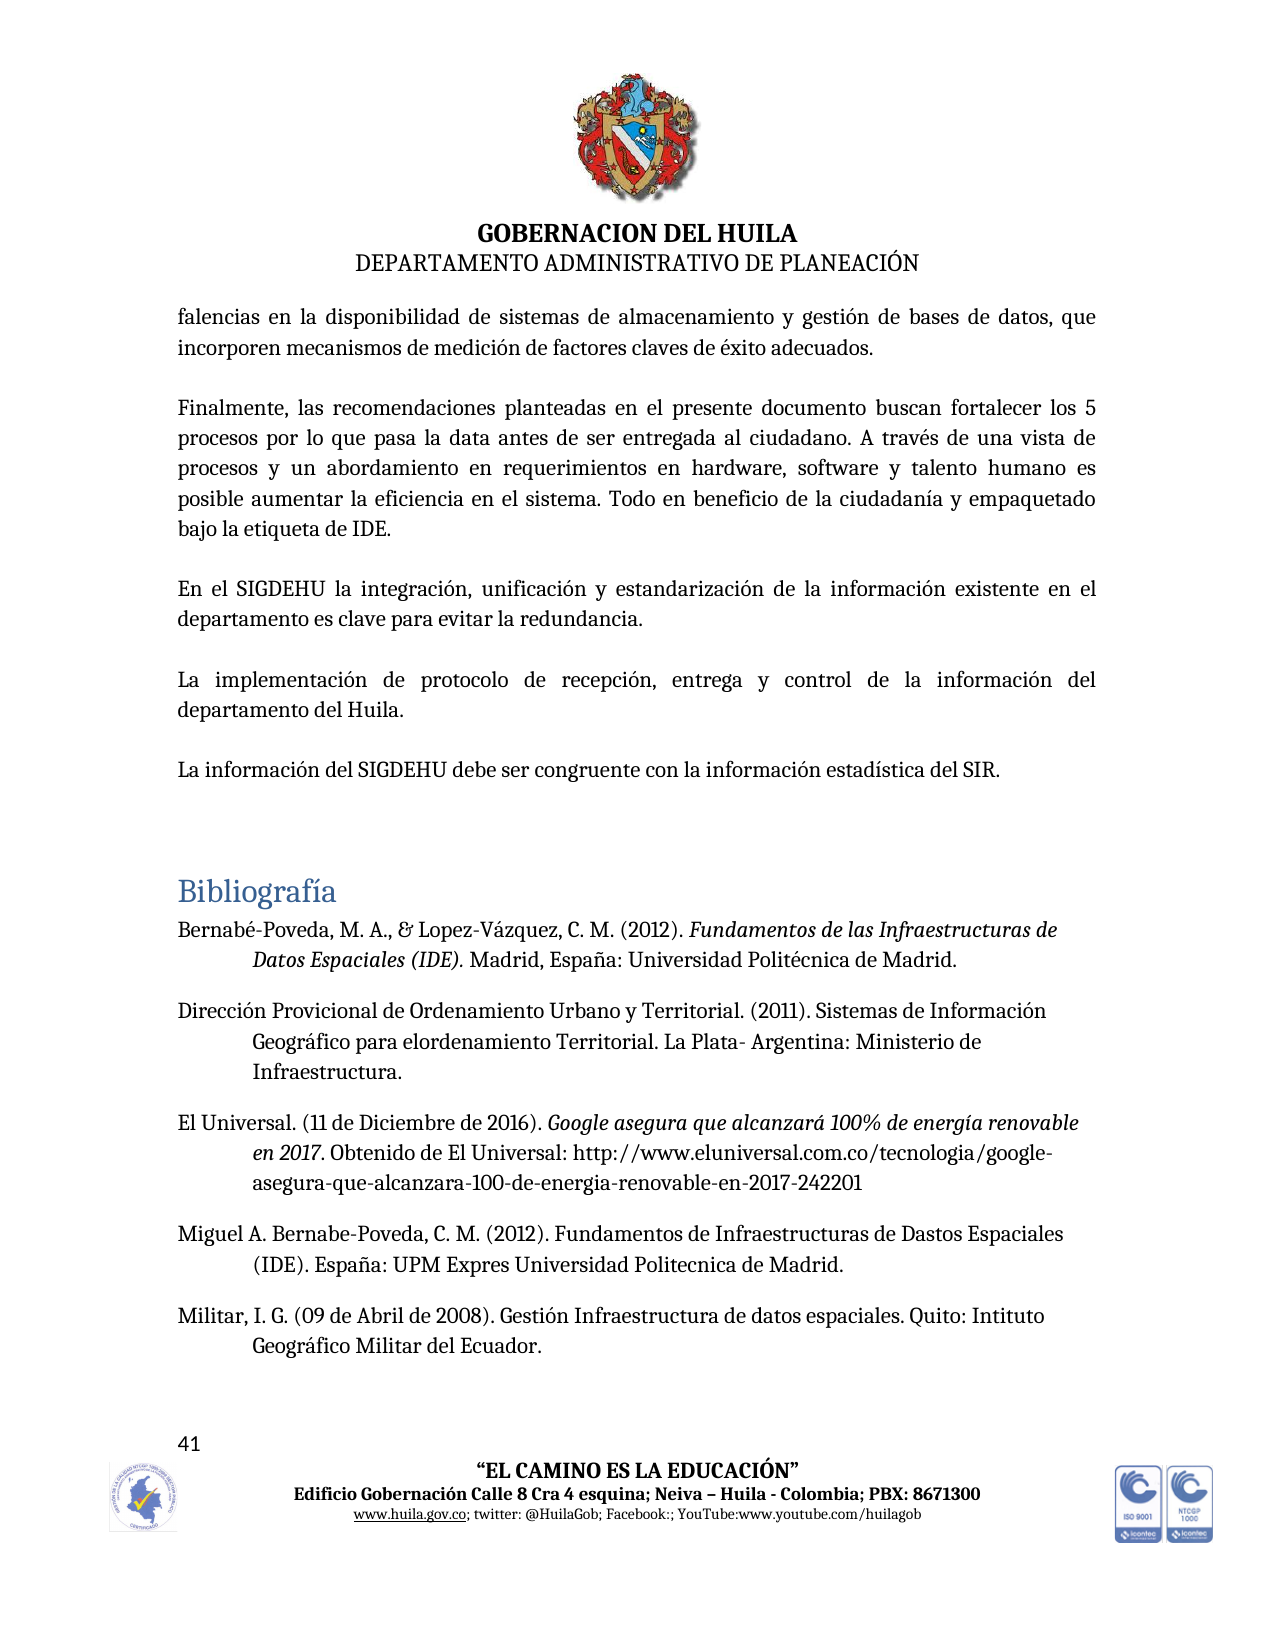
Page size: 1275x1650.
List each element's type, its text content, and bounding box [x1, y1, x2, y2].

picture [109, 1462, 178, 1532]
text La información del SIGDEHU debe ser congruente con la información estadística del SIR. [177, 757, 1098, 784]
text En el SIGDEHU la integración, unificación y estandarización de la información existente en el departamento es clave para evitar la redundancia. [177, 576, 1098, 633]
picture [573, 73, 702, 204]
picture [1114, 1464, 1214, 1543]
text La implementación de protocolo de recepción, entrega y control de la información del departamento del Huila. [177, 667, 1098, 723]
text Finalmente, las recomendaciones planteadas en el presente documento buscan fortalecer los 5 procesos por lo que pasa la data antes de ser entregada al ciudadano. A través de una vista de procesos y un abordamiento en requerimientos en hardware, software y talento humano es posible aumentar la eficiencia en el sistema. Todo en beneficio de la ciudadanía y empaquetado bajo la etiqueta de IDE. [177, 395, 1098, 542]
